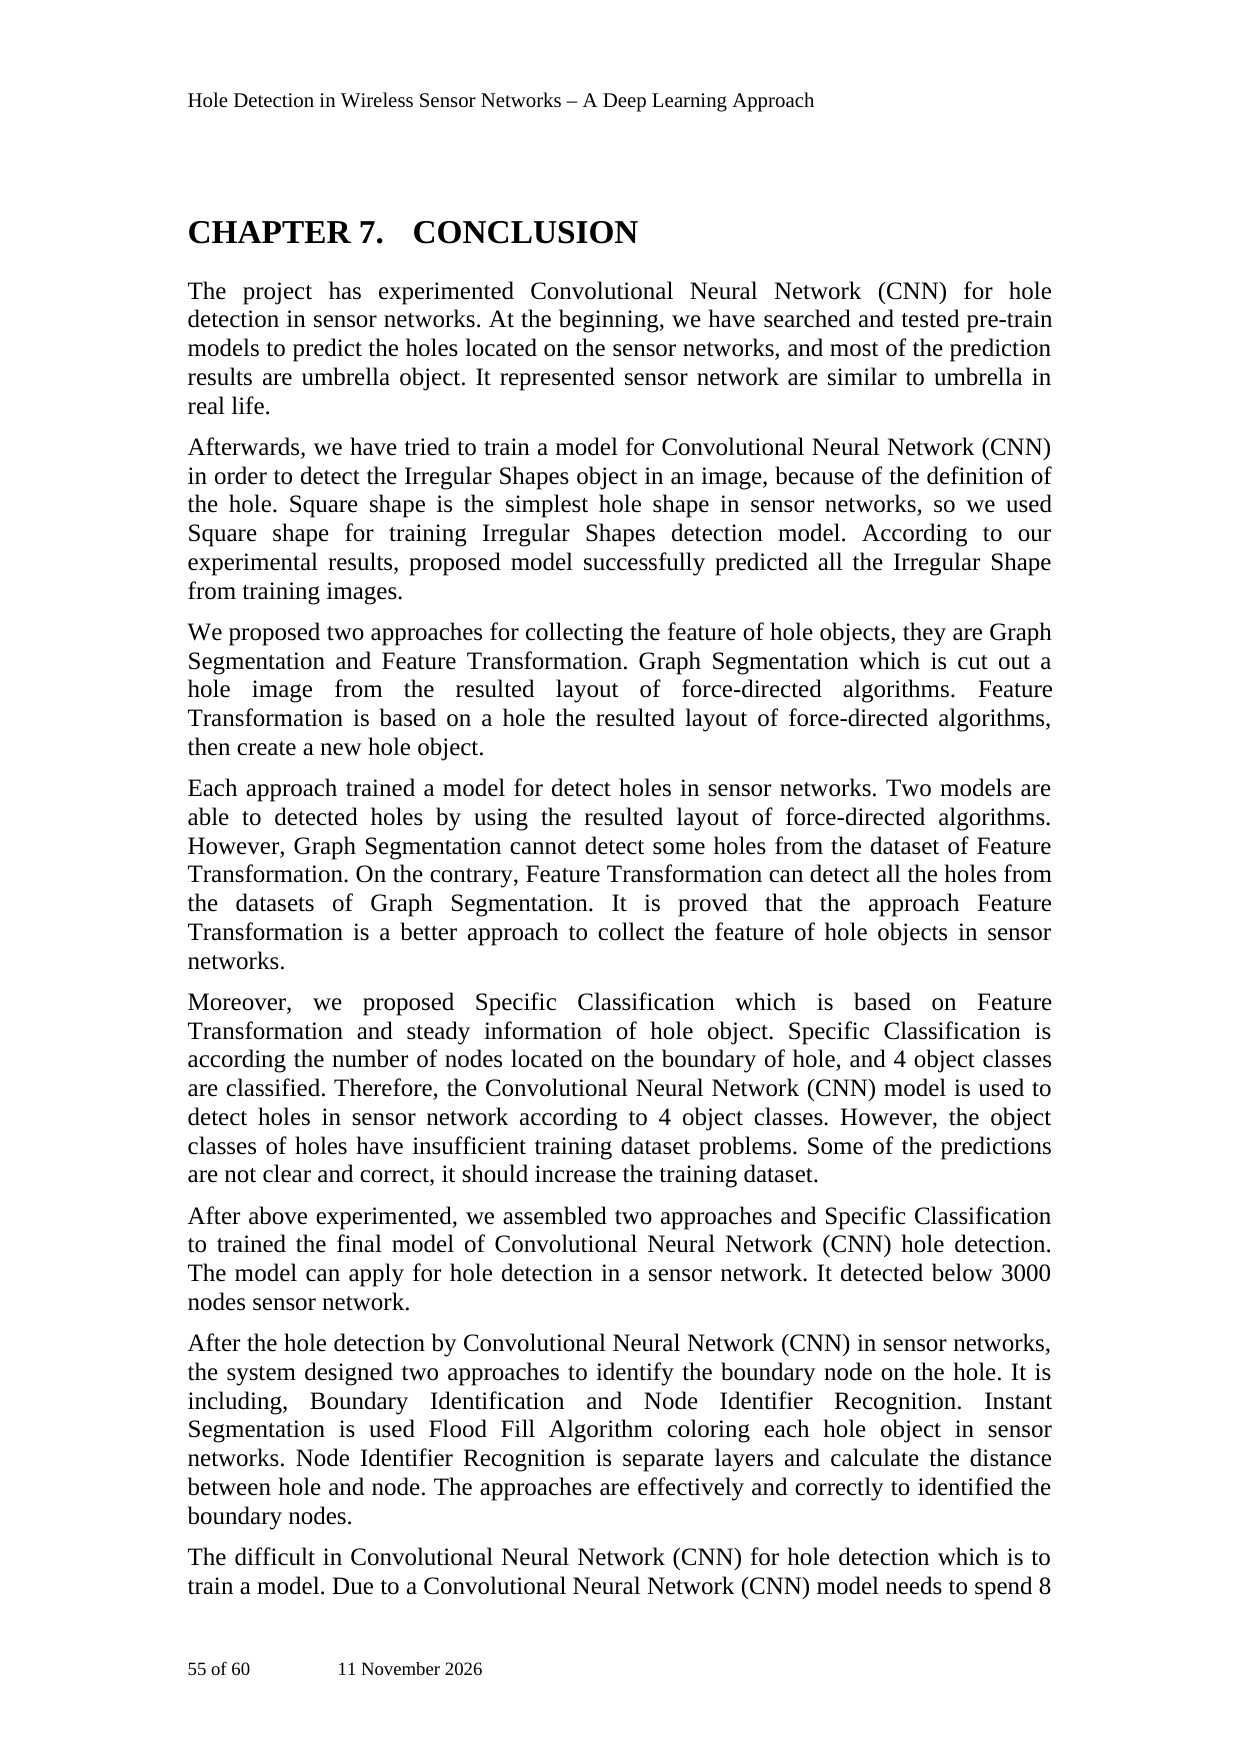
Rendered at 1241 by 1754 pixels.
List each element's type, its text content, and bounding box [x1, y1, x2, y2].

text Each approach trained a model for detect holes in sensor networks. Two models are able to detected holes by using the resulted layout of force-directed algorithms. However, Graph Segmentation cannot detect some holes from the dataset of Feature Transformation. On the contrary, Feature Transformation can detect all the holes from the datasets of Graph Segmentation. It is proved that the approach Feature Transformation is a better approach to collect the feature of hole objects in sensor networks. [187, 773, 1053, 974]
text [187, 1542, 1053, 1599]
text The project has experimented Convolutional Neural Network (CNN) for hole detection in sensor networks. At the beginning, we have searched and tested pre-train models to predict the holes located on the sensor networks, and most of the prediction results are umbrella object. It represented sensor network are similar to umbrella in real life. [187, 276, 1053, 419]
text After the hole detection by Convolutional Neural Network (CNN) in sensor networks, the system designed two approaches to identify the boundary node on the hole. It is including, Boundary Identification and Node Identifier Recognition. Instant Segmentation is used Flood Fill Algorithm coloring each hole object in sensor networks. Node Identifier Recognition is separate layers and calculate the distance between hole and node. The approaches are effectively and correctly to identified the boundary nodes. [187, 1328, 1053, 1529]
subtitle CONCLUSION [187, 212, 1053, 251]
text After above experimented, we assembled two approaches and Specific Classification to trained the final model of Convolutional Neural Network (CNN) hole detection. The model can apply for hole detection in a sensor network. It detected below 3000 nodes sensor network. [187, 1201, 1053, 1316]
text Afterwards, we have tried to train a model for Convolutional Neural Network (CNN) in order to detect the Irregular Shapes object in an image, because of the definition of the hole. Square shape is the simplest hole shape in sensor networks, so we used Square shape for training Irregular Shapes detection model. According to our experimental results, proposed model successfully predicted all the Irregular Shape from training images. [187, 432, 1053, 604]
text Moreover, we proposed Specific Classification which is based on Feature Transformation and steady information of hole object. Specific Classification is according the number of nodes located on the boundary of hole, and 4 object classes are classified. Therefore, the Convolutional Neural Network (CNN) model is used to detect holes in sensor network according to 4 object classes. However, the object classes of holes have insufficient training dataset problems. Some of the predictions are not clear and correct, it should increase the training dataset. [187, 987, 1053, 1188]
text We proposed two approaches for collecting the feature of hole objects, they are Graph Segmentation and Feature Transformation. Graph Segmentation which is cut out a hole image from the resulted layout of force-directed algorithms. Feature Transformation is based on a hole the resulted layout of force-directed algorithms, then create a new hole object. [187, 617, 1053, 761]
